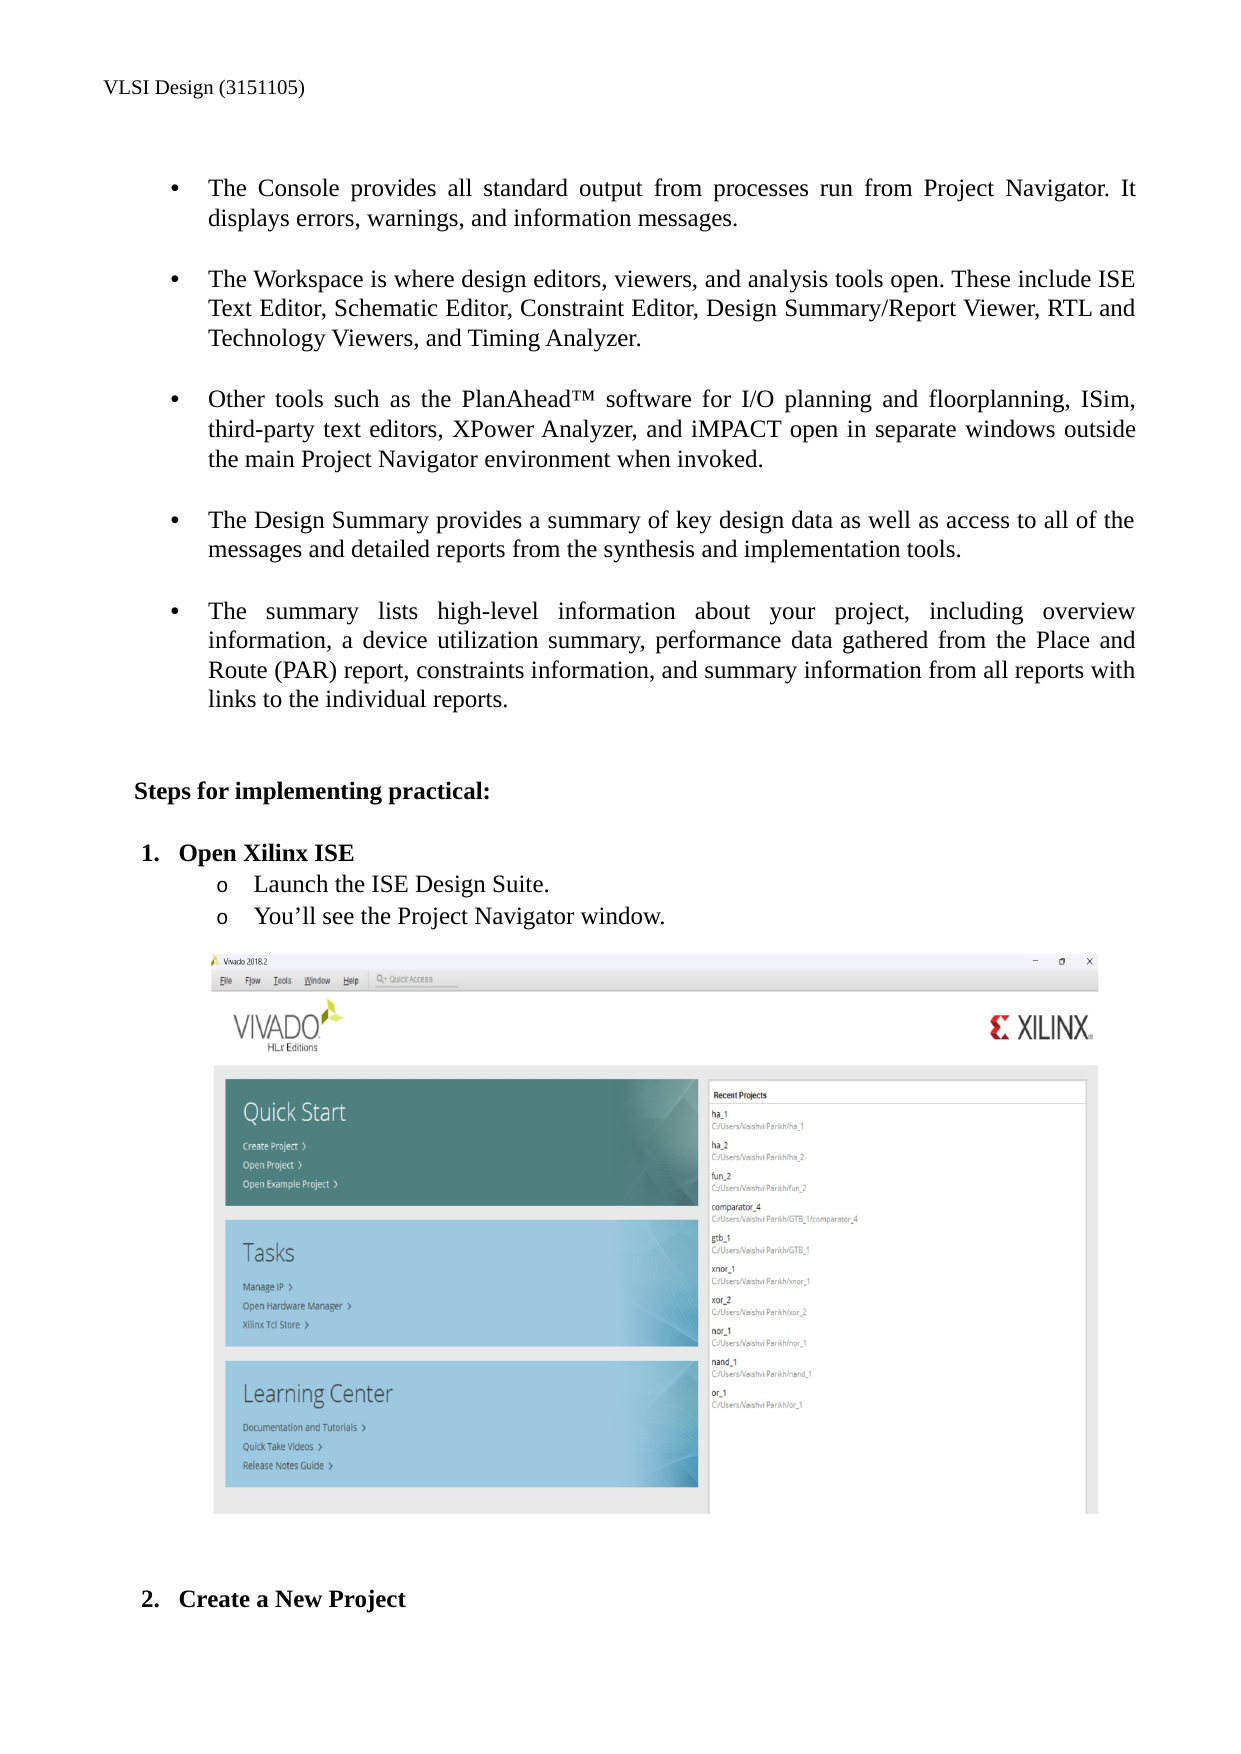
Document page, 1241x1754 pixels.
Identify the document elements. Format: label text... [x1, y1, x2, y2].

list The Design Summary provides a summary of key design data as well as access to all of the messages and detailed reports from the synthesis and implementation tools. [170, 505, 1137, 563]
picture [211, 954, 1099, 1514]
list You’ll see the Project Navigator window. [216, 901, 1181, 930]
list The Console provides all standard output from processes run from Project Navigator. It displays errors, warnings, and information messages. [170, 173, 1137, 231]
text Steps for implementing practical: [103, 776, 1181, 804]
list Create a New Project [141, 1584, 1181, 1613]
list Launch the ISE Design Suite. [216, 869, 1181, 898]
list The Workspace is where design editors, viewers, and analysis tools open. These include ISE Text Editor, Schematic Editor, Constraint Editor, Design Summary/Report Viewer, RTL and Technology Viewers, and Timing Analyzer. [170, 264, 1137, 352]
list Open Xilinx ISE [141, 838, 1181, 867]
list Other tools such as the PlanAhead™ software for I/O planning and floorplanning, ISim, third-party text editors, XPower Analyzer, and iMPACT open in separate windows outside the main Project Navigator environment when invoked. [170, 384, 1137, 472]
list The summary lists high-level information about your project, including overview information, a device utilization summary, performance data gathered from the Place and Route (PAR) report, constraints information, and summary information from all reports with links to the individual reports. [170, 596, 1137, 713]
